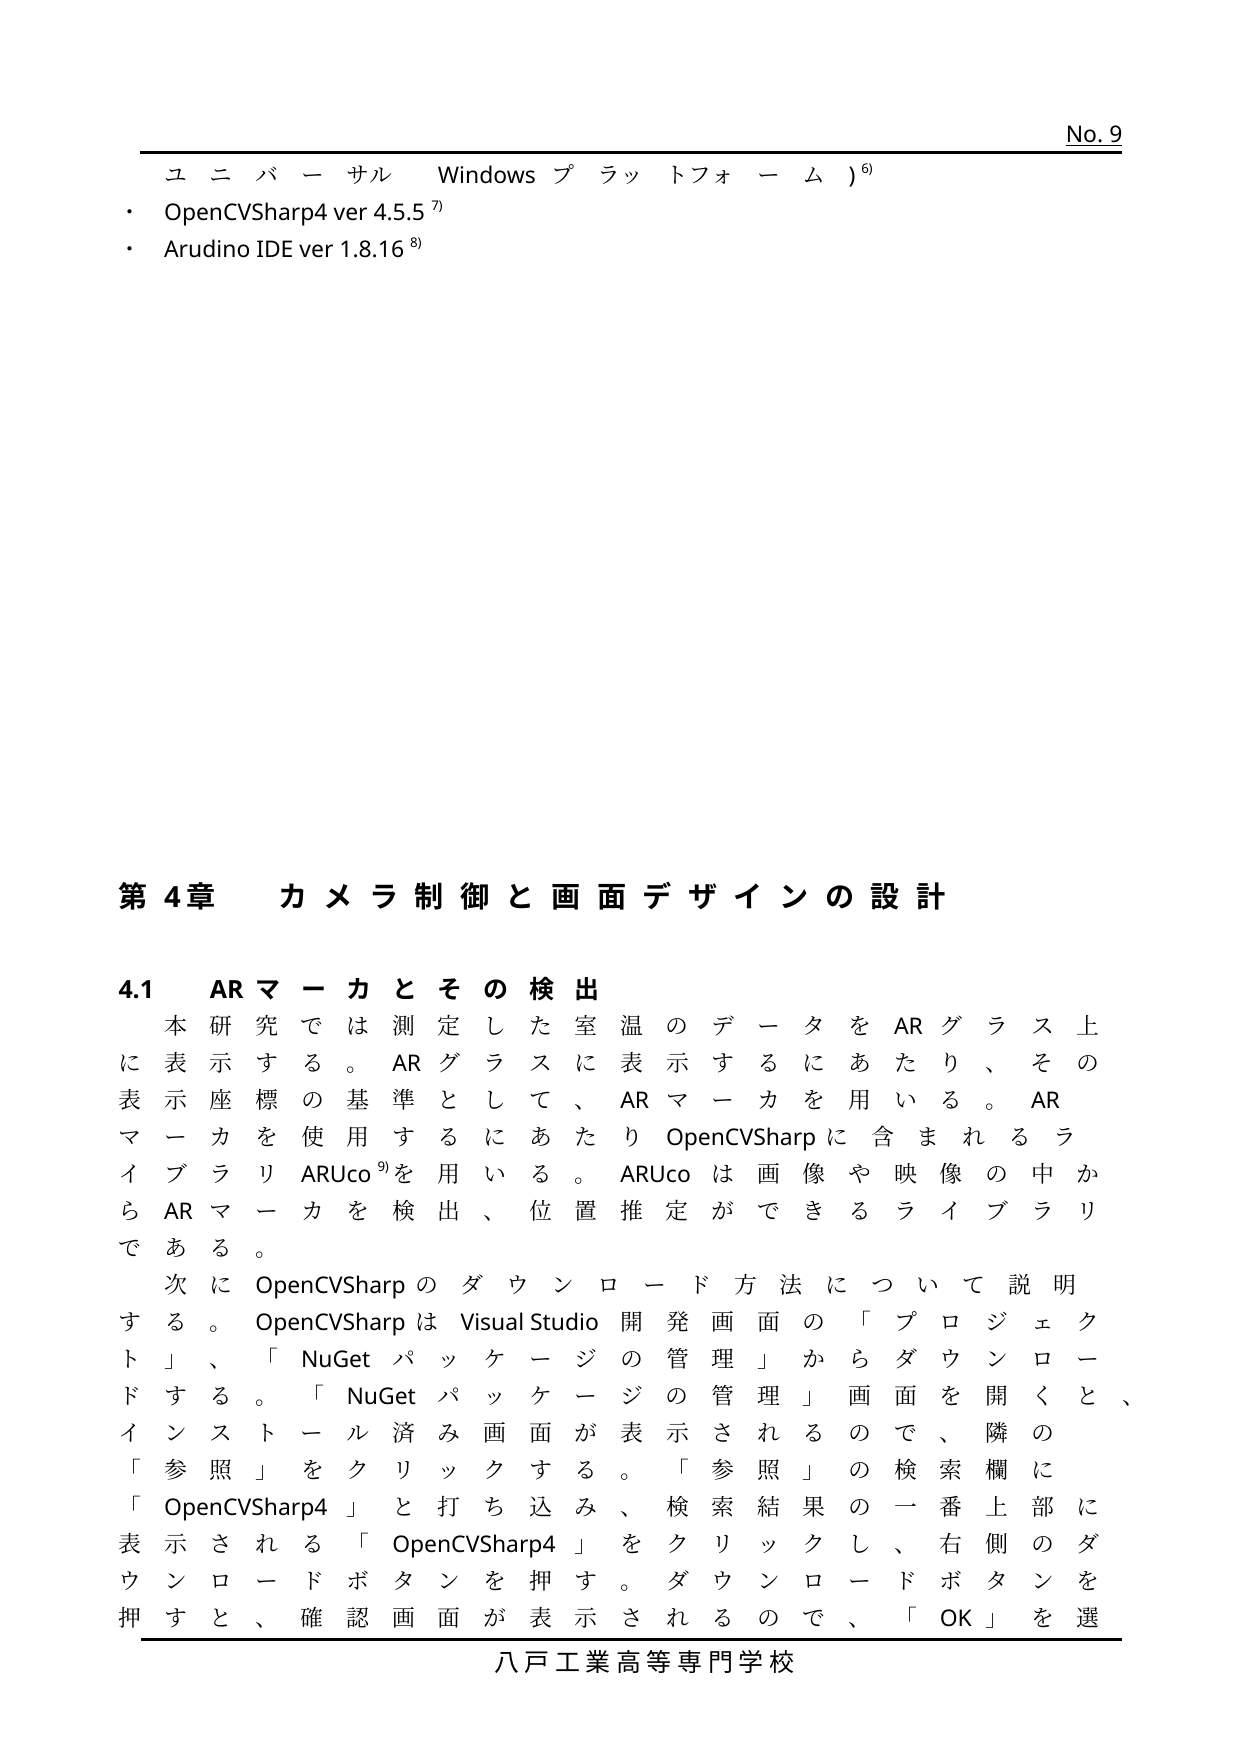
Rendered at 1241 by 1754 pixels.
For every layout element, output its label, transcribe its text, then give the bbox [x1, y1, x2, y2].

text ユニバーサル Windows プラットフォーム) 6) [118, 156, 1122, 193]
text ・OpenCVSharp4 ver 4.5.5 7) [118, 193, 1122, 229]
subtitle 第4章 カメラ制御と画面デザインの設計 [118, 858, 1122, 932]
subtitle 4.1 ARマーカとその検出 [118, 969, 1122, 1006]
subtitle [118, 1265, 1122, 1635]
subtitle 本研究では測定した室温のデータをARグラス上に表示する。ARグラスに表示するにあたり、その表示座標の基準として、ARマーカを用いる。ARマーカを使用するにあたりOpenCVSharpに含まれるライブラリARUco 9)を用いる。ARUcoは画像や映像の中からARマーカを検出、位置推定ができるライブラリである。 [118, 1006, 1122, 1265]
text ・Arudino IDE ver 1.8.16 8) [118, 229, 1122, 267]
